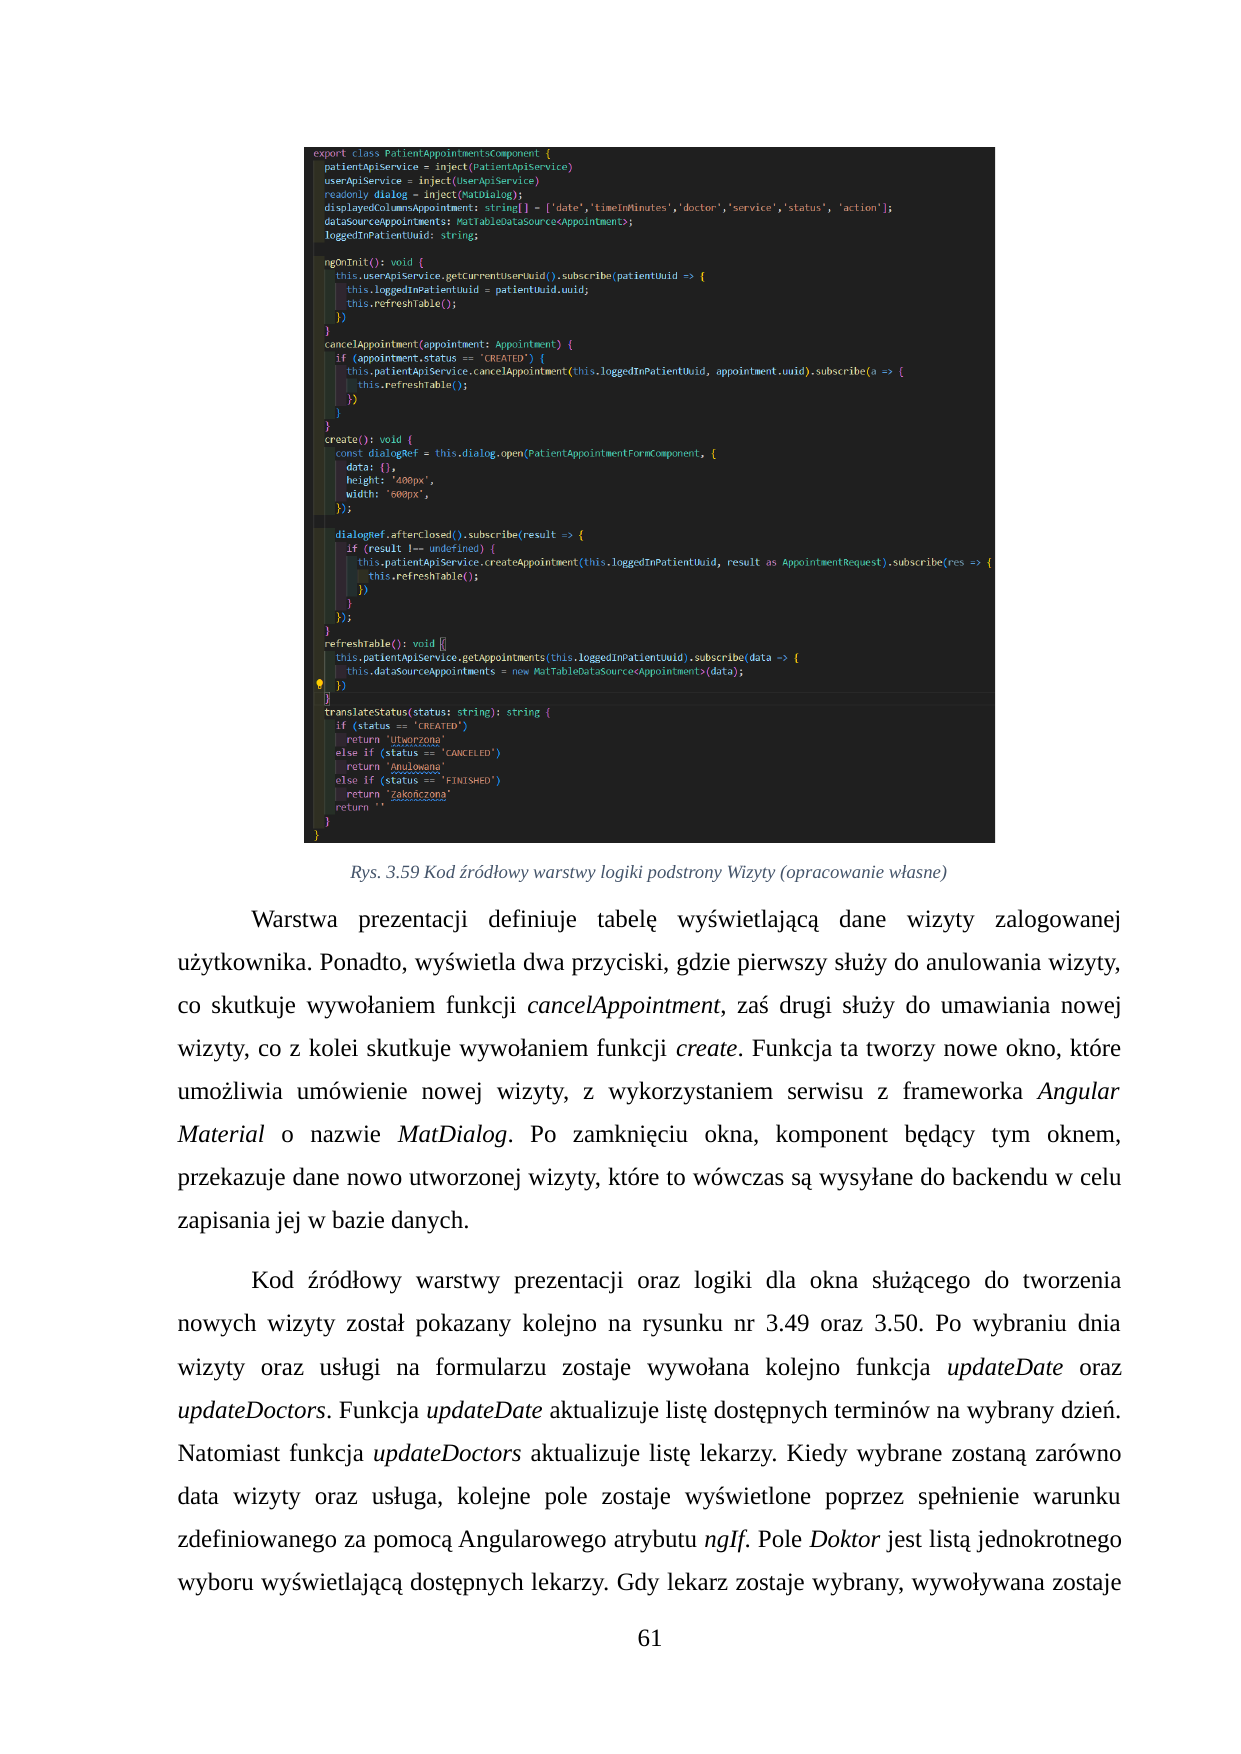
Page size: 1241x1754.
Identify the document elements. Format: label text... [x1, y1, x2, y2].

picture [304, 147, 996, 843]
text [177, 1265, 1122, 1596]
text Warstwa prezentacji definiuje tabelę wyświetlającą dane wizyty zalogowanej użytkownika. Ponadto, wyświetla dwa przyciski, gdzie pierwszy służy do anulowania wizyty, co skutkuje wywołaniem funkcji cancelAppointment, zaś drugi służy do umawiania nowej wizyty, co z kolei skutkuje wywołaniem funkcji create. Funkcja ta tworzy nowe okno, które umożliwia umówienie nowej wizyty, z wykorzystaniem serwisu z frameworka Angular Material o nazwie MatDialog. Po zamknięciu okna, komponent będący tym oknem, przekazuje dane nowo utworzonej wizyty, które to wówczas są wysyłane do backendu w celu zapisania jej w bazie danych. [177, 904, 1122, 1234]
